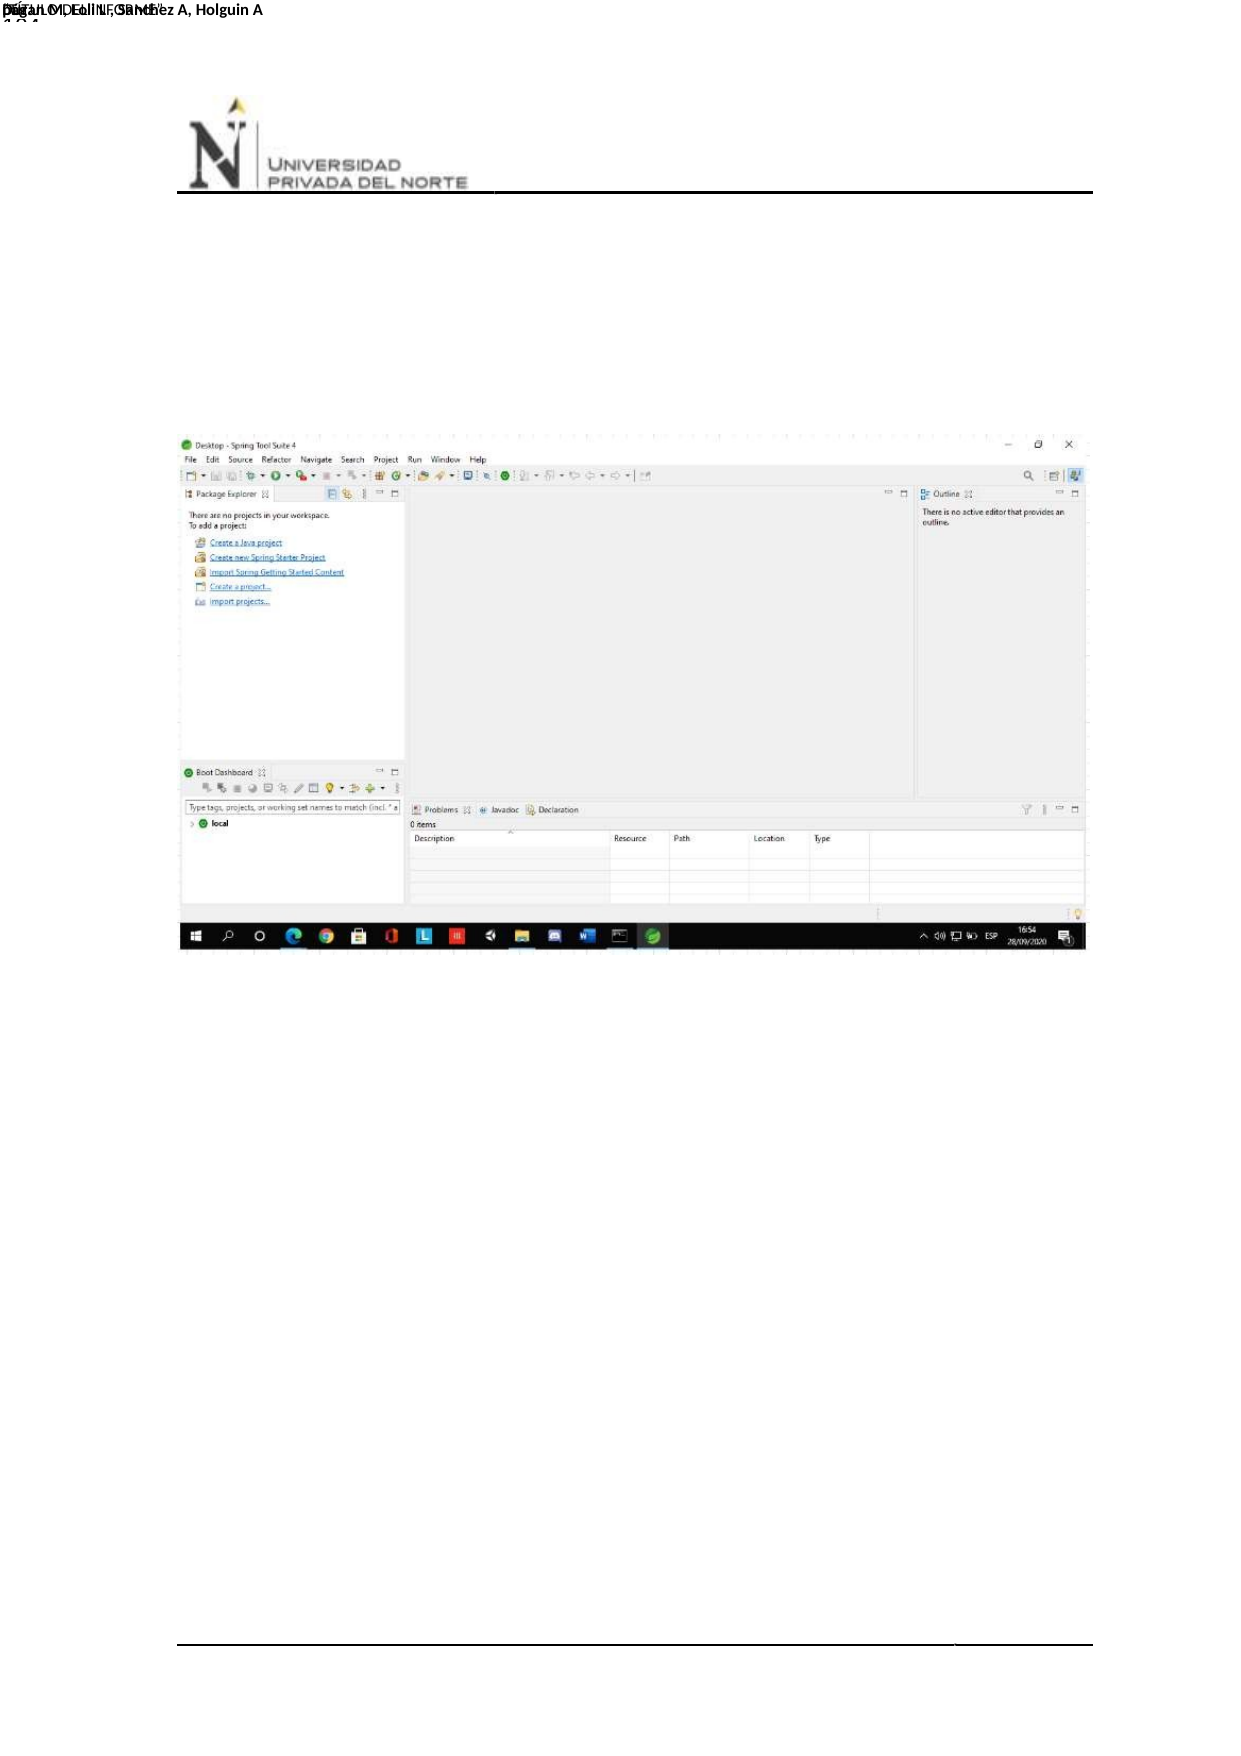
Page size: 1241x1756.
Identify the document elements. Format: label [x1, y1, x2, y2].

picture [188, 95, 469, 191]
picture [177, 434, 1090, 955]
